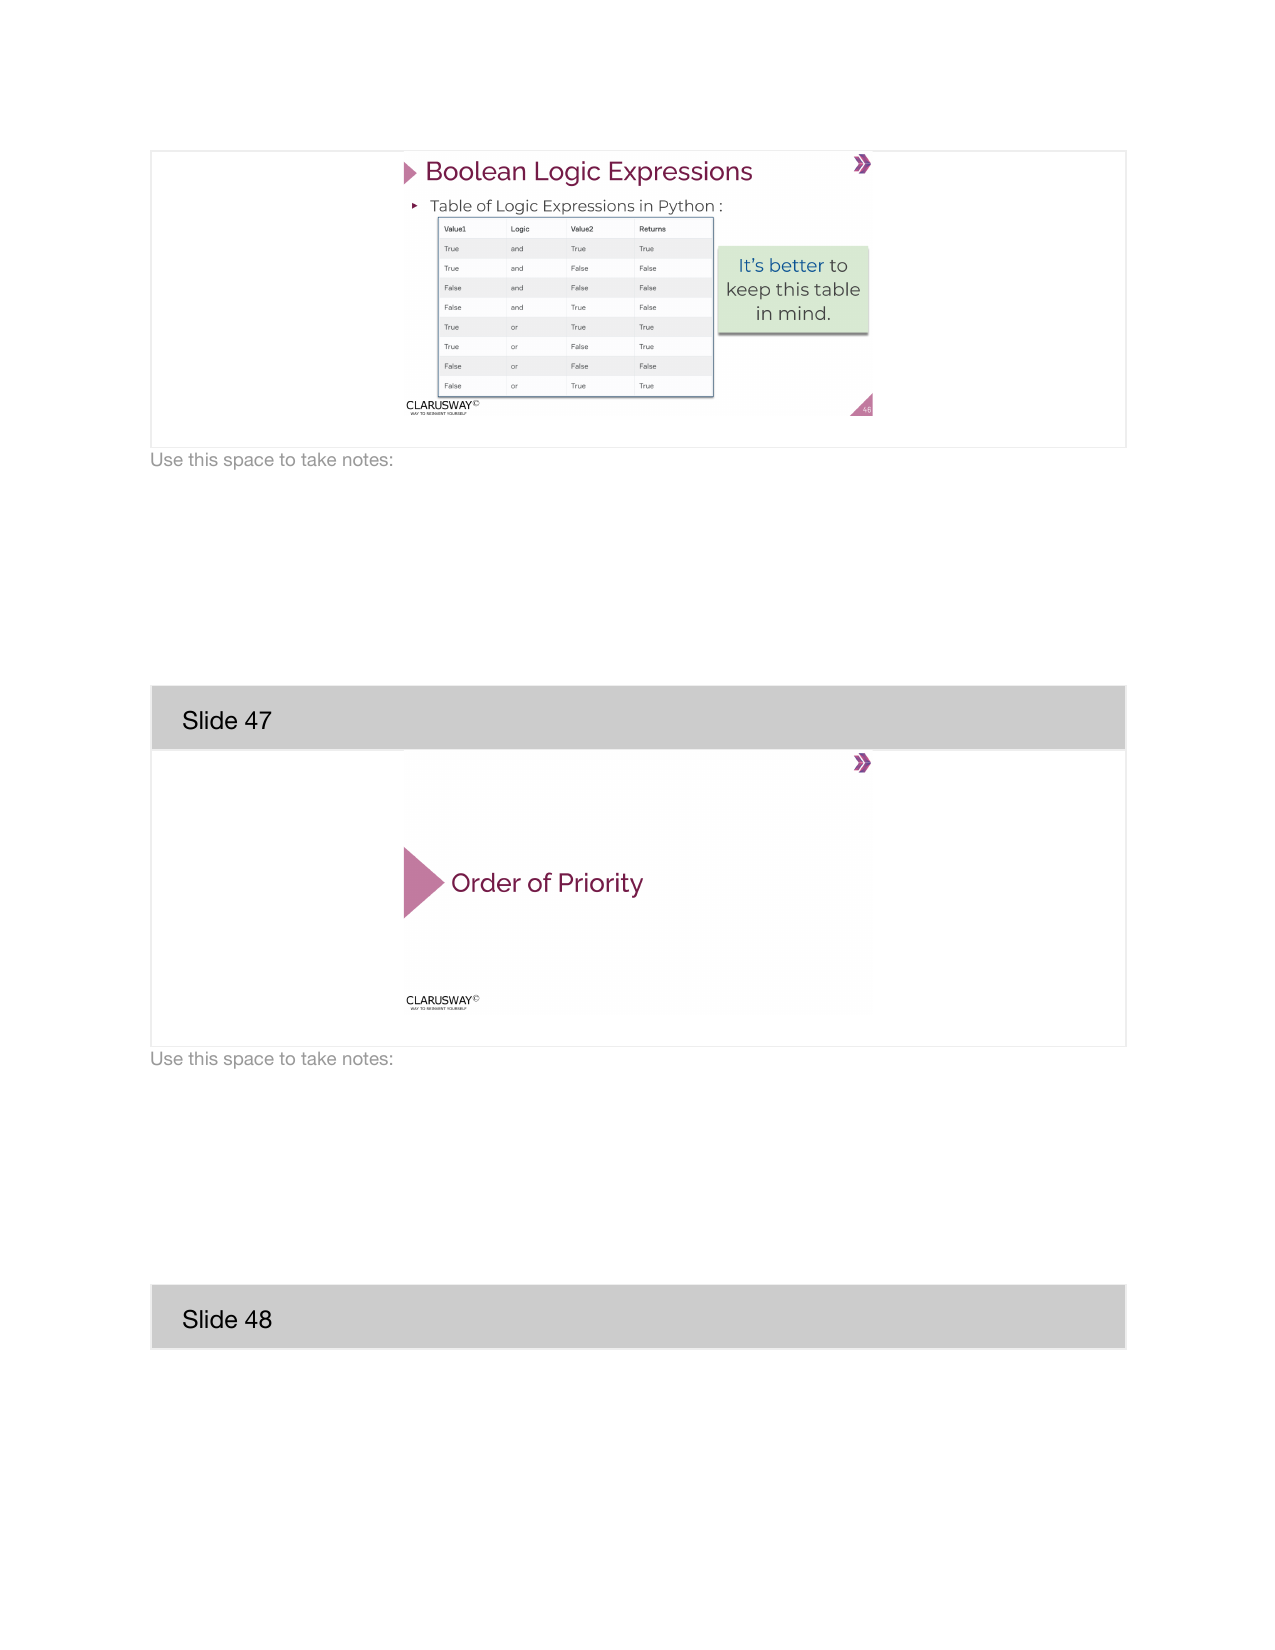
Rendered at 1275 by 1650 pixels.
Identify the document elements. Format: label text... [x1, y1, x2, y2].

table_cell [152, 751, 1125, 1046]
text Use this space to take notes: [150, 448, 1125, 472]
picture [403, 151, 873, 416]
table_cell [152, 152, 1125, 447]
text Use this space to take notes: [150, 1047, 1125, 1071]
picture [403, 750, 873, 1015]
table_header Slide 47 [152, 686, 1125, 749]
table_header Slide 48 [152, 1285, 1125, 1348]
